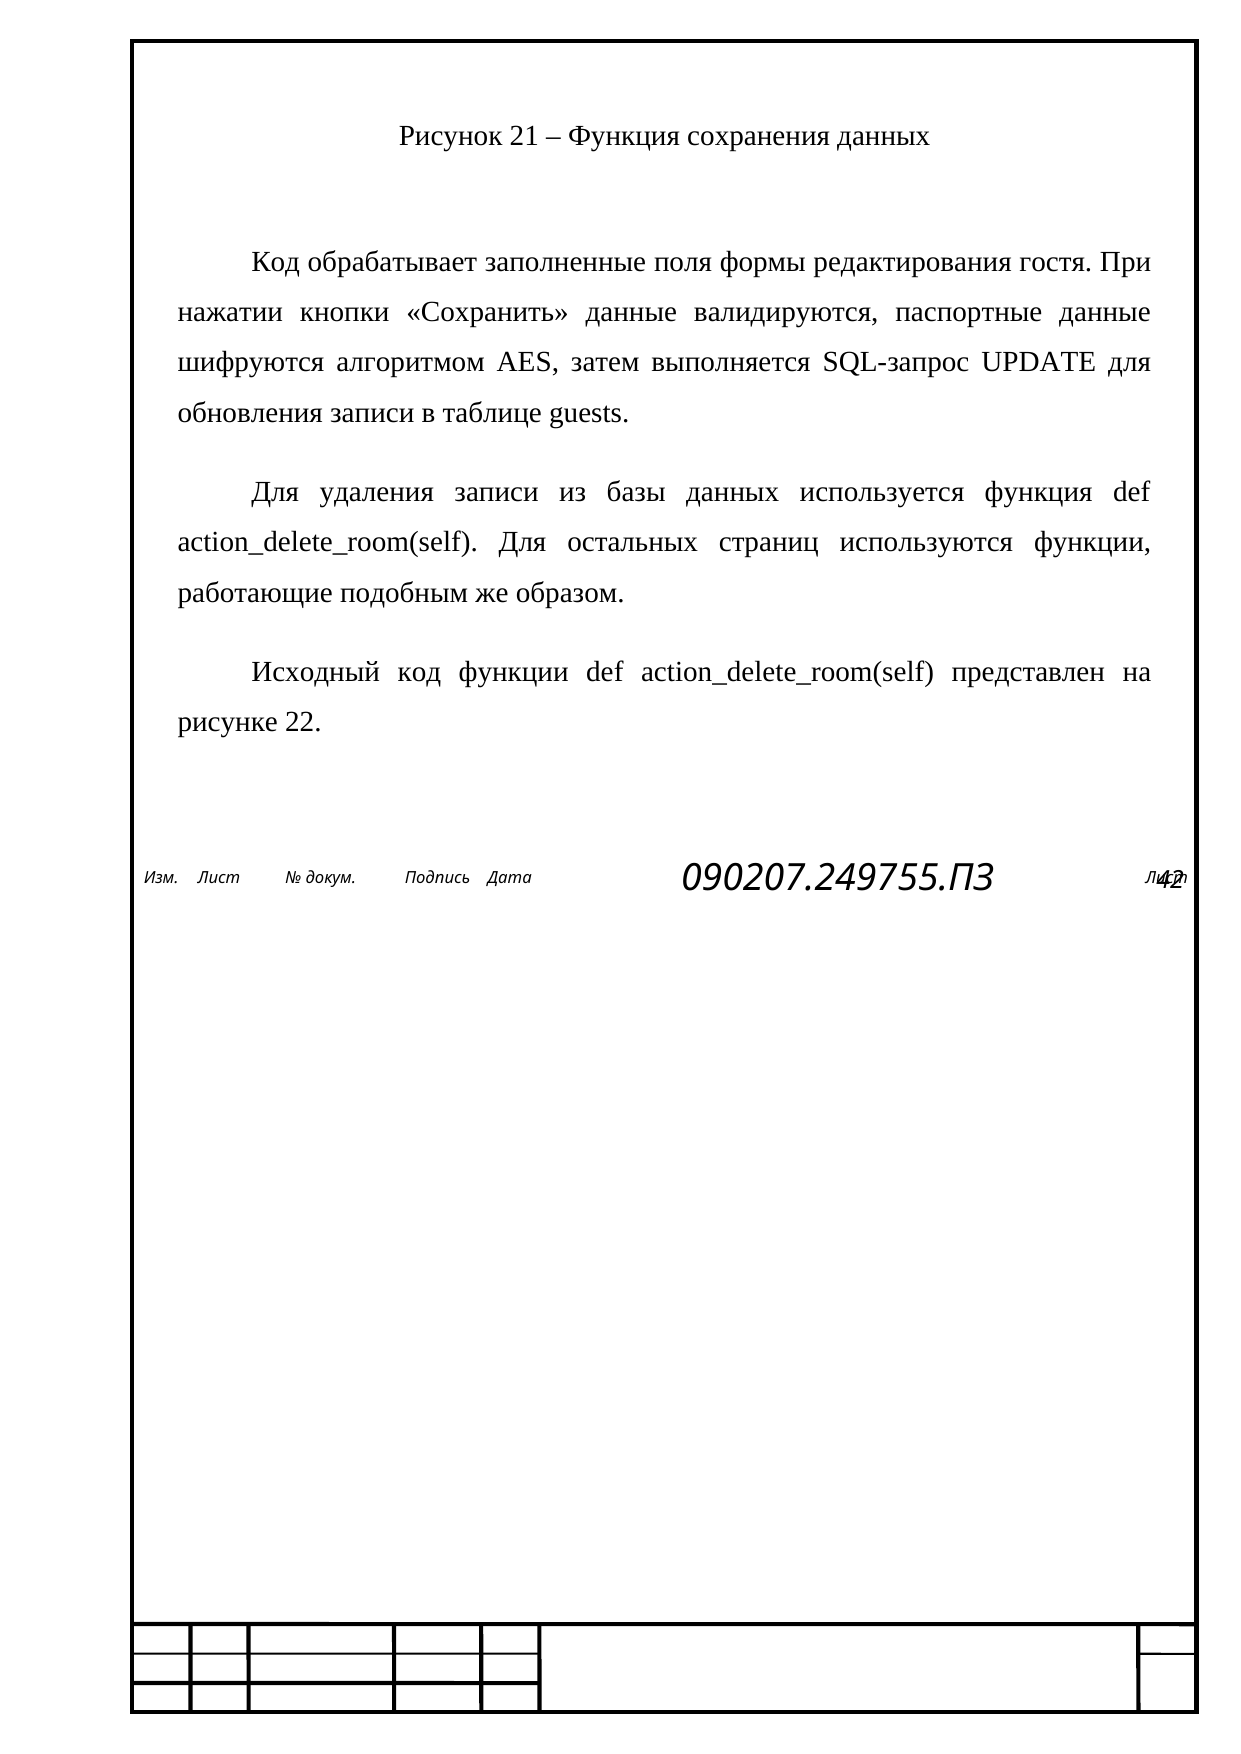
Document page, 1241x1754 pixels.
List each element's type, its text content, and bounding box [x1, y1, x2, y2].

text Код обрабатывает заполненные поля формы редактирования гостя. При нажатии кнопки «Сохранить» данные валидируются, паспортные данные шифруются алгоритмом AES, затем выполняется SQL-запрос UPDATE для обновления записи в таблице guests. [177, 244, 1152, 428]
text Рисунок 21 – Функция сохранения данных [177, 118, 1152, 152]
text Для удаления записи из базы данных используется функция def action_delete_room(self). Для остальных страниц используются функции, работающие подобным же образом. [177, 474, 1152, 608]
text Исходный код функции def action_delete_room(self) представлен на рисунке 22. [177, 654, 1152, 738]
